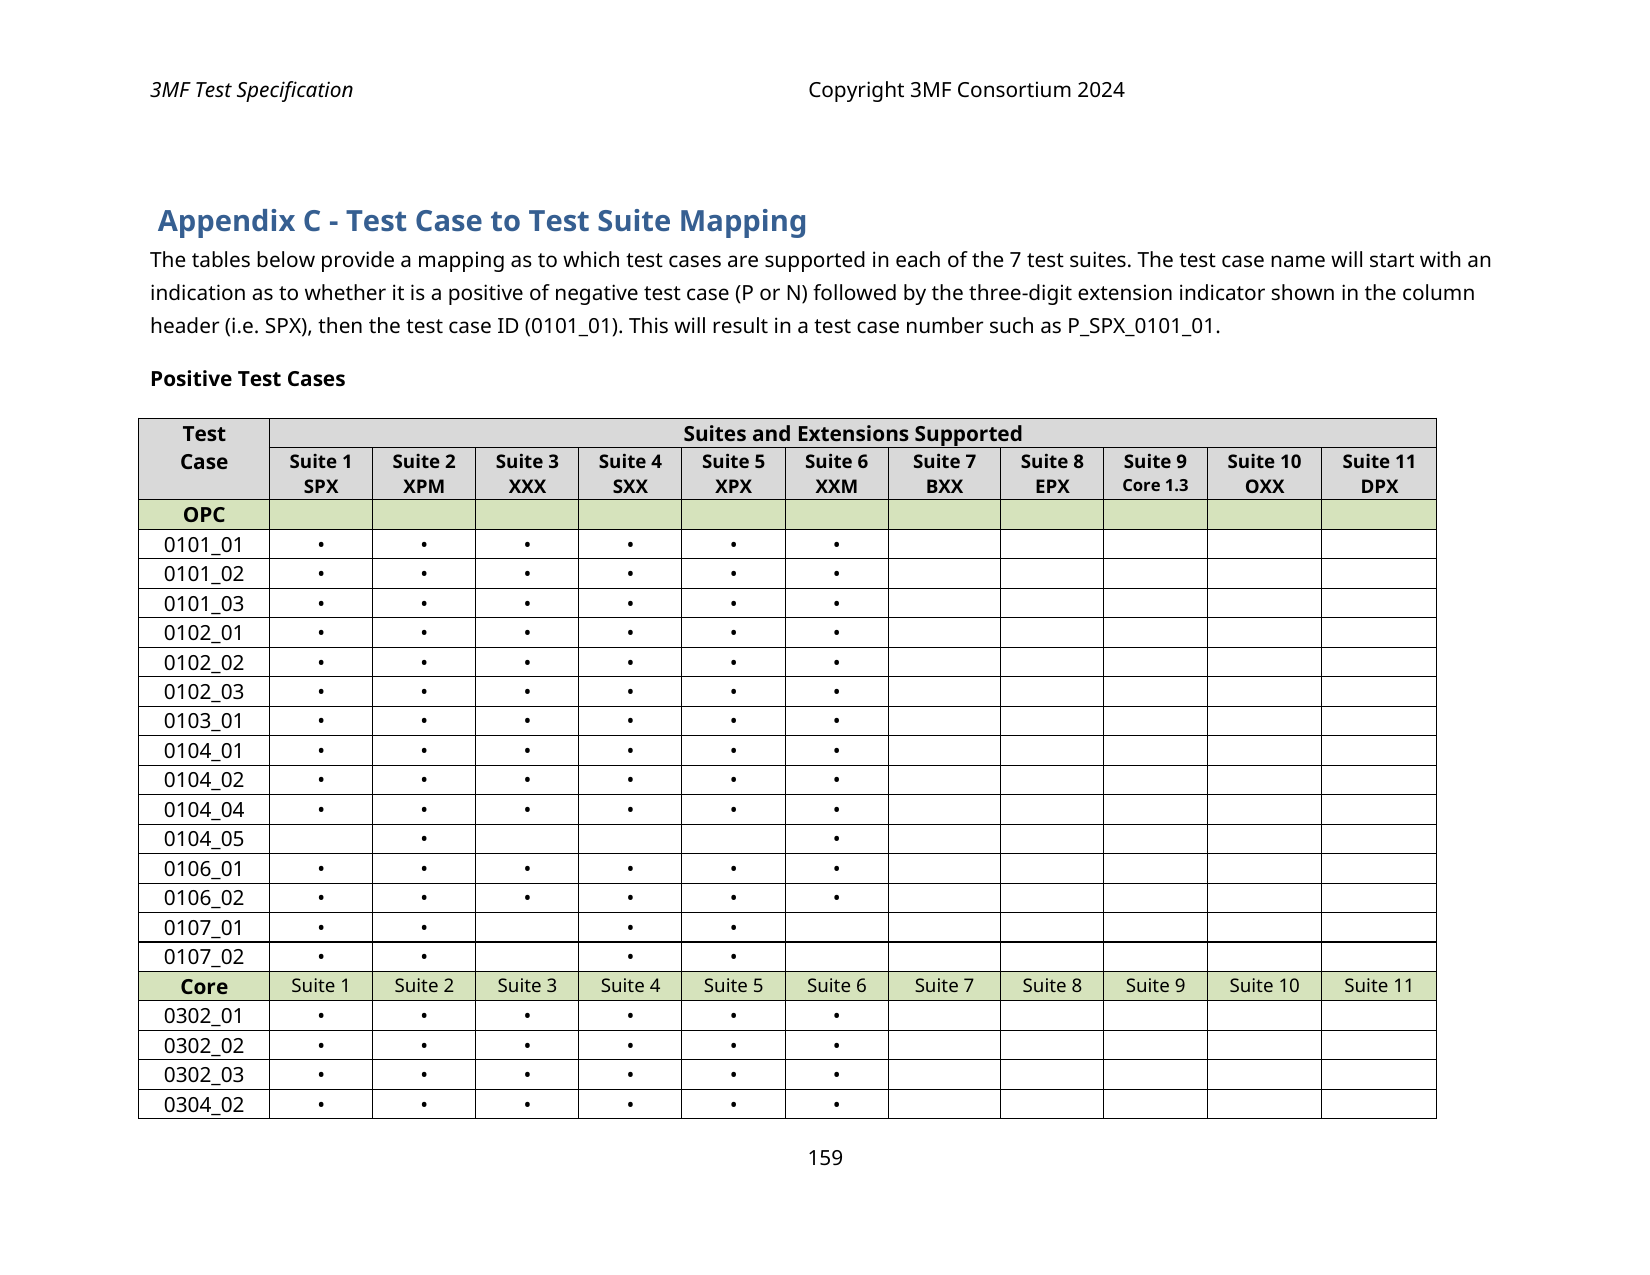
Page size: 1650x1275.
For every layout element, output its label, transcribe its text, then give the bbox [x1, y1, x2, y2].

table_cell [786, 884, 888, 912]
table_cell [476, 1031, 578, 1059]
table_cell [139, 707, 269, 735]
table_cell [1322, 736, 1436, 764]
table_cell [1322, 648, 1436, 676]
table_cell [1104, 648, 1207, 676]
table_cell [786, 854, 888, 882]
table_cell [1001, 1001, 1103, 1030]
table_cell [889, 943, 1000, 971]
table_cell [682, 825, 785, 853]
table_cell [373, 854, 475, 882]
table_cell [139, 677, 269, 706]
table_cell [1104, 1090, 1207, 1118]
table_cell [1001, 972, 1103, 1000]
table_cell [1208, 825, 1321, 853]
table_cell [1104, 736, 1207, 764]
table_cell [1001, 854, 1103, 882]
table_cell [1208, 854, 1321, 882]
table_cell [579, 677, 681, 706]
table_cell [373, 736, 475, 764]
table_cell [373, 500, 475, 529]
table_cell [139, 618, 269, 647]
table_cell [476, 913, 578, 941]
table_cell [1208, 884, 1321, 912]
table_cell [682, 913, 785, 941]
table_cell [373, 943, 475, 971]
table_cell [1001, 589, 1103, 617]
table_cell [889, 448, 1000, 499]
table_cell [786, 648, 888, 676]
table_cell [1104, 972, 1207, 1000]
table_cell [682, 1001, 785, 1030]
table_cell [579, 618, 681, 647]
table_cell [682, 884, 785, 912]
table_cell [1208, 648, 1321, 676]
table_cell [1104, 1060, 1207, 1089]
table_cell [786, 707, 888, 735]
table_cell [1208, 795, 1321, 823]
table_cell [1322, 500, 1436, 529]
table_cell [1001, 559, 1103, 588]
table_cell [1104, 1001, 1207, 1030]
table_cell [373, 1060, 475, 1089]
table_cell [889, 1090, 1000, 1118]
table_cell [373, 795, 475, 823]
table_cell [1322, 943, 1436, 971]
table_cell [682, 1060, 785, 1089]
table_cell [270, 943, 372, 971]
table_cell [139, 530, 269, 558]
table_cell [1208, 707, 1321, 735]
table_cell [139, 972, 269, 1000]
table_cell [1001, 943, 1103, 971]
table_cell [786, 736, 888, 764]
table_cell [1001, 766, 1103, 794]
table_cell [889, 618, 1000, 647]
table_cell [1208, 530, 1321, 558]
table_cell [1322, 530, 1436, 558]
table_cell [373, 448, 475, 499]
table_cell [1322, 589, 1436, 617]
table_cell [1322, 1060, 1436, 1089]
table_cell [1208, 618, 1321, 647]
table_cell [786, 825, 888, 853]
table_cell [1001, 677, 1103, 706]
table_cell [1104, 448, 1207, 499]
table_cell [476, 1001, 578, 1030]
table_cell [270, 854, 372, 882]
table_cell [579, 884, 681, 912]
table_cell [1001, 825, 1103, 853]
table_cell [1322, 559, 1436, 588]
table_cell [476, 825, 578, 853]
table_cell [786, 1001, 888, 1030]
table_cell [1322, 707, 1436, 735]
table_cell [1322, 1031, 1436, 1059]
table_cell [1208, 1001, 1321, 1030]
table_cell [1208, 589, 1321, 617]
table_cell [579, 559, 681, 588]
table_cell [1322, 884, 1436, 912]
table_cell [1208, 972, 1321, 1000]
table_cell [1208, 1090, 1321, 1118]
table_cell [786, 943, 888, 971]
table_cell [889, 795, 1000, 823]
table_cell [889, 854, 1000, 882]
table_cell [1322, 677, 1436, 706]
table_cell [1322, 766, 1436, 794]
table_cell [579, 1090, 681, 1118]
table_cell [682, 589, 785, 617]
text The tables below provide a mapping as to which test cases are supported in each of the 7 test suites. The test case name will start with an indication as to whether it is a positive of negative test case (P or N) followed by the three-digit extension indicator shown in the column header (i.e. SPX), then the test case ID (0101_01). This will result in a test case number such as P_SPX_0101_01. [150, 246, 1500, 339]
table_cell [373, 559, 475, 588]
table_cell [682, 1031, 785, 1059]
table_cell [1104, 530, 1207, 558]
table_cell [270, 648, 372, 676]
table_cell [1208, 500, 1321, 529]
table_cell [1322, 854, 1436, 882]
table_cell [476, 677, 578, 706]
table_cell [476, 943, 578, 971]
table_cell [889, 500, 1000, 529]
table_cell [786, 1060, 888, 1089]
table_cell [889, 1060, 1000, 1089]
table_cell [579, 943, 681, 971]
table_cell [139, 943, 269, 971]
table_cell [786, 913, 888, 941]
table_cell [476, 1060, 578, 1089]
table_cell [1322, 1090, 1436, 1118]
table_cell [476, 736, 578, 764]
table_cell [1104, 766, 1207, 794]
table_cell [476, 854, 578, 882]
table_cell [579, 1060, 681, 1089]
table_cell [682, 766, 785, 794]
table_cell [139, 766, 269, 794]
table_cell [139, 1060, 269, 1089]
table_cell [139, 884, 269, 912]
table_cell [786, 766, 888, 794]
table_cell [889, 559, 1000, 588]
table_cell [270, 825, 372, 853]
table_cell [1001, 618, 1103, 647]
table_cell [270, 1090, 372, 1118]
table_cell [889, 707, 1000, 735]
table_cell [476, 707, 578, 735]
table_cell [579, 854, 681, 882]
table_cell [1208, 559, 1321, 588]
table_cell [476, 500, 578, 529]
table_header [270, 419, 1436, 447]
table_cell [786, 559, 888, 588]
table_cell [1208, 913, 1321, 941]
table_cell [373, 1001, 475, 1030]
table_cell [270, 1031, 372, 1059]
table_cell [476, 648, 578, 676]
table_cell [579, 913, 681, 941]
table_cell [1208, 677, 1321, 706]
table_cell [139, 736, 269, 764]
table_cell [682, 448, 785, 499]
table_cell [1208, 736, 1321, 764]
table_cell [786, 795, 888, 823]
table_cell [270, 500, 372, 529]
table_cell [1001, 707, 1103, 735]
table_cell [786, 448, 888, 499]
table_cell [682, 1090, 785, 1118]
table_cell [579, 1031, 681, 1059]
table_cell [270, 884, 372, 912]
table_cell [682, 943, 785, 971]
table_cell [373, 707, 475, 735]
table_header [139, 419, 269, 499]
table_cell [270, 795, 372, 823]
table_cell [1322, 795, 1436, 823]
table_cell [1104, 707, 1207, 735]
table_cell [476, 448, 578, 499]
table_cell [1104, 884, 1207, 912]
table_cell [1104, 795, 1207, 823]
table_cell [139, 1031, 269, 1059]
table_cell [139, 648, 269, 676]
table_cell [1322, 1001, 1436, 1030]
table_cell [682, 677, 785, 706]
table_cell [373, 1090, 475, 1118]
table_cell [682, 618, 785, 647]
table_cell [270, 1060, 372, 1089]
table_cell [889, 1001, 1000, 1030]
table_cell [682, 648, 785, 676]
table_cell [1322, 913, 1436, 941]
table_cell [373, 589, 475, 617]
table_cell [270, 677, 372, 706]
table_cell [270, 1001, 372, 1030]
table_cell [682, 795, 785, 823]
subtitle Appendix C - Test Case to Test Suite Mapping [150, 200, 1500, 240]
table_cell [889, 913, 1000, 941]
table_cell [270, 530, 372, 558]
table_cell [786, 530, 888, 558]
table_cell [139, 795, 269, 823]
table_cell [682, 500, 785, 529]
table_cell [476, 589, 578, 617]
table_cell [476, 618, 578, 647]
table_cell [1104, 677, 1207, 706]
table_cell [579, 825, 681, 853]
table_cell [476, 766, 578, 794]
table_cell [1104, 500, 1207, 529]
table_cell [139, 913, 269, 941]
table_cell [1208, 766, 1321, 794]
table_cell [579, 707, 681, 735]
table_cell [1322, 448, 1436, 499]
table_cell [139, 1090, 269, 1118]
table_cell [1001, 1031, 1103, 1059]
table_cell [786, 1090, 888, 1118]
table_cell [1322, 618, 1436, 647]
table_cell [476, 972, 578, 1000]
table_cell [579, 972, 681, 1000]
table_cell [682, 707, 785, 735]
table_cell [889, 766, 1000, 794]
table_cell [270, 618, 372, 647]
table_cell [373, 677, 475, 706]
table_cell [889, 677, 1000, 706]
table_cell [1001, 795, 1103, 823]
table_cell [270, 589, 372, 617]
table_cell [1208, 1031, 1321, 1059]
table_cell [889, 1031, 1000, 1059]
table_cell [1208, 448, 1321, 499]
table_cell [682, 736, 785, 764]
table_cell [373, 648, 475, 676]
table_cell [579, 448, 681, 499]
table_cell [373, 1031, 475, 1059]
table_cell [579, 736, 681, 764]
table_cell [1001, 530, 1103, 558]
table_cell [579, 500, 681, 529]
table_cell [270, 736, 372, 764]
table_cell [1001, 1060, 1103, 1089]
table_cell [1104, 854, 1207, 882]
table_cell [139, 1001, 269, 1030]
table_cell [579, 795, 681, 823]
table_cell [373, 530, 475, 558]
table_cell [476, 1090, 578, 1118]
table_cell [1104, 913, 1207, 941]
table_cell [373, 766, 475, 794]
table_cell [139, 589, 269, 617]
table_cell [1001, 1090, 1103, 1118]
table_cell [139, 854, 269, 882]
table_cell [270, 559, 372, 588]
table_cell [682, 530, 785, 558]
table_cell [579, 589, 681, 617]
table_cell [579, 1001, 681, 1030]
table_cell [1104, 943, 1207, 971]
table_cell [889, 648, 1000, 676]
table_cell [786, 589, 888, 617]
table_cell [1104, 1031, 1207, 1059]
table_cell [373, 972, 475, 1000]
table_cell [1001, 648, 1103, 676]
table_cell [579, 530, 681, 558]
text Positive Test Cases [150, 364, 1500, 393]
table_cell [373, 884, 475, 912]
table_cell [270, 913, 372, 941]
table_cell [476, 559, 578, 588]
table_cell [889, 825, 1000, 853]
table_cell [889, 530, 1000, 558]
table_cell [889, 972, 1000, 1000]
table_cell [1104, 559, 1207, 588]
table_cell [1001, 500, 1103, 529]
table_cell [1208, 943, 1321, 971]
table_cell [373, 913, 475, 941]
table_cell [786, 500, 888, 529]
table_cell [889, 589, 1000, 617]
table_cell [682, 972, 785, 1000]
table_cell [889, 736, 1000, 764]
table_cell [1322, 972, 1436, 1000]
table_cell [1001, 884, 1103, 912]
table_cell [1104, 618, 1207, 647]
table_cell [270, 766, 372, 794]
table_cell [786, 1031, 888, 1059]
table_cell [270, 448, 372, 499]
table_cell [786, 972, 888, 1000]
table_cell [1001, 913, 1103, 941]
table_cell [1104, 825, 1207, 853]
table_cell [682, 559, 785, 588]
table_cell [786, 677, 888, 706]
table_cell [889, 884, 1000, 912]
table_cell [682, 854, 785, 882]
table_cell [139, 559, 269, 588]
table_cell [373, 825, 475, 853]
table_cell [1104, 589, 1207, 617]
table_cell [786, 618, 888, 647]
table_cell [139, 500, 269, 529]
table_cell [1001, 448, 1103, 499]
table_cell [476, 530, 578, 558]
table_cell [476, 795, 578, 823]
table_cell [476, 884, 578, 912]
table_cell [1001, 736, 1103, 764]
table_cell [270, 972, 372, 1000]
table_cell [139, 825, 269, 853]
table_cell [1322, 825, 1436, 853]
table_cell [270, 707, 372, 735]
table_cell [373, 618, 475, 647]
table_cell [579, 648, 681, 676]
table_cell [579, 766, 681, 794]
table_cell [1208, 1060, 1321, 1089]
